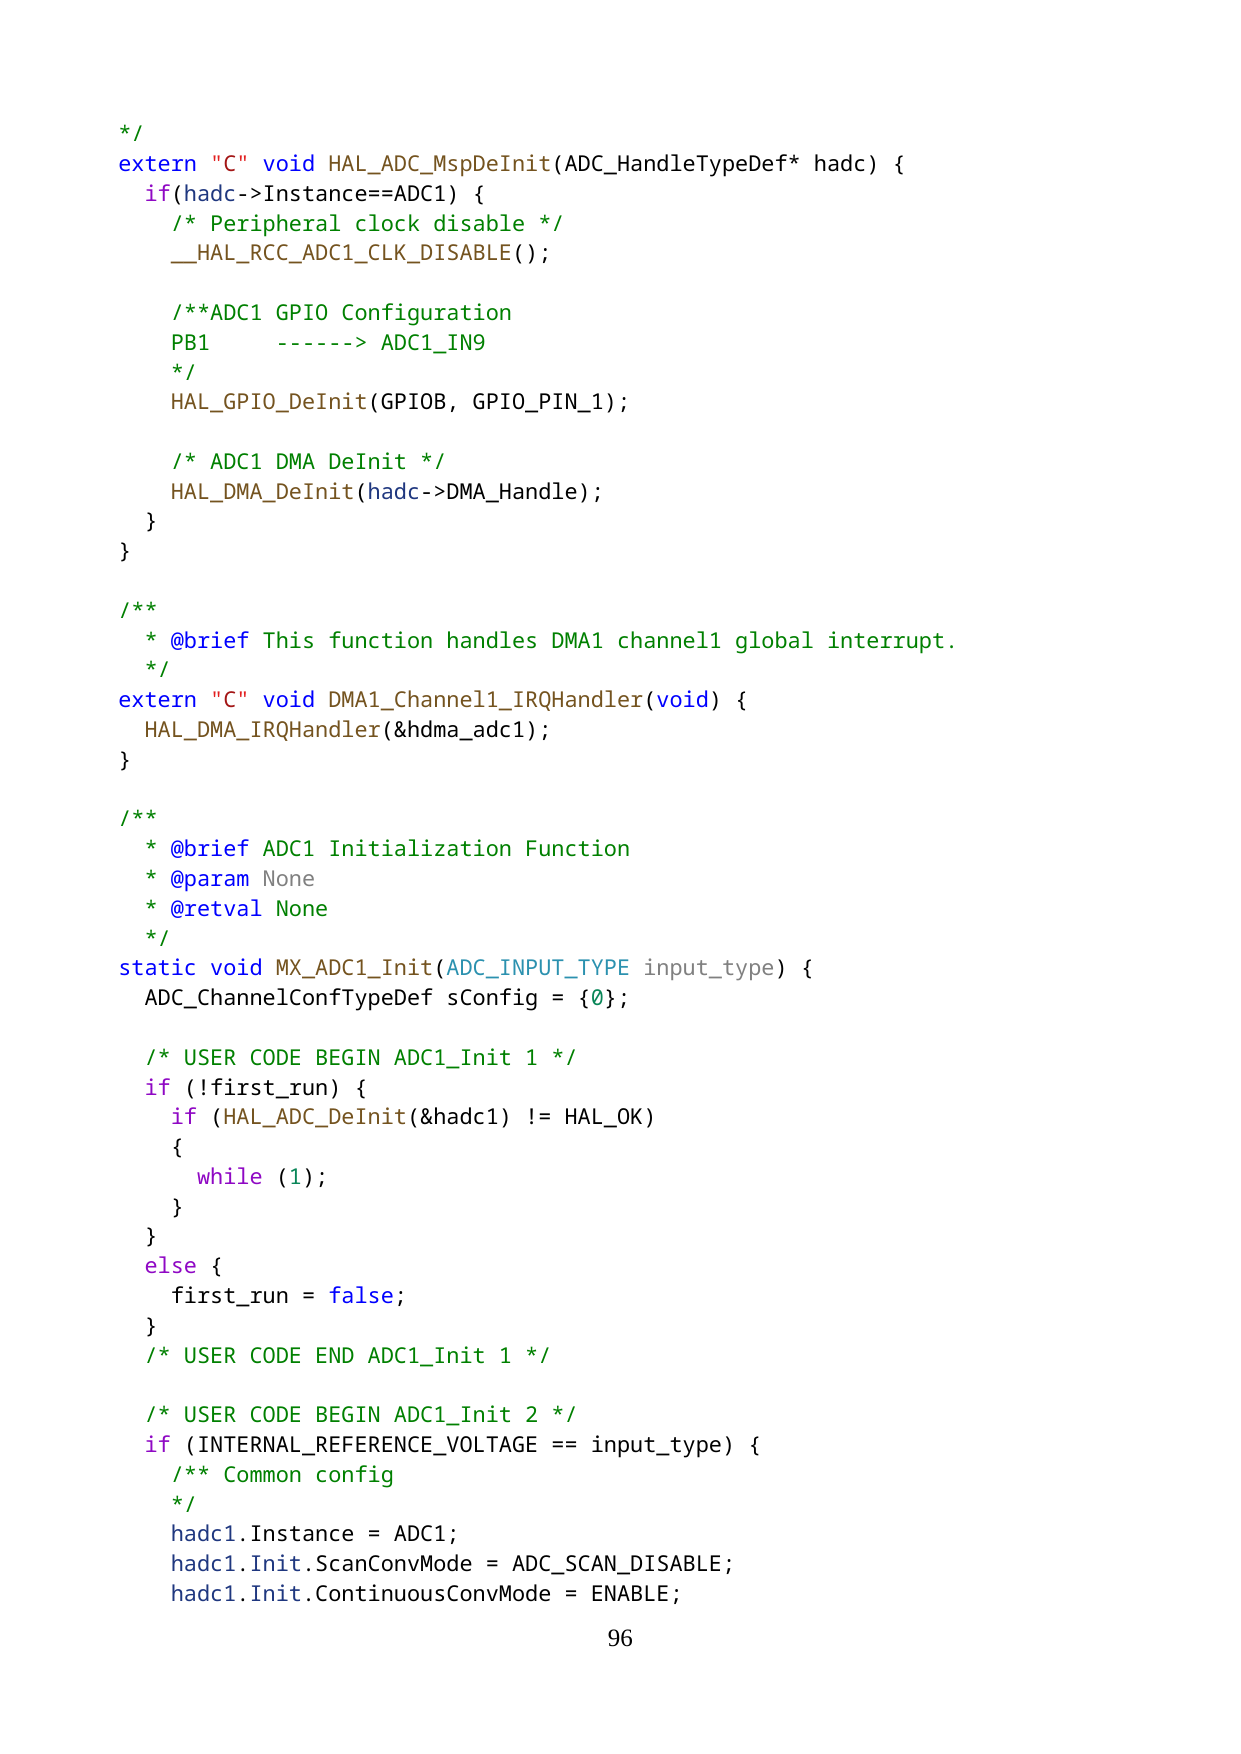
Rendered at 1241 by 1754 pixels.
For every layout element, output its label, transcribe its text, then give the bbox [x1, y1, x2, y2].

text while (1); [118, 1161, 1122, 1191]
text } [118, 535, 1122, 565]
text if (!first_run) { [118, 1071, 1122, 1101]
text } [118, 1191, 1122, 1220]
text } [118, 1310, 1122, 1339]
text first_run = false; [118, 1280, 1122, 1310]
text HAL_GPIO_DeInit(GPIOB, GPIO_PIN_1); [118, 386, 1122, 416]
text /* USER CODE END ADC1_Init 1 */ [118, 1339, 1122, 1369]
text hadc1.Init.ContinuousConvMode = ENABLE; [118, 1578, 1122, 1608]
text extern "C" void DMA1_Channel1_IRQHandler(void) { [118, 684, 1122, 714]
text * @retval None [118, 893, 1122, 922]
text extern "C" void HAL_ADC_MspDeInit(ADC_HandleTypeDef* hadc) { [118, 148, 1122, 178]
text PB1 ------> ADC1_IN9 [118, 327, 1122, 356]
text /* ADC1 DMA DeInit */ [118, 446, 1122, 476]
text /** Common config [118, 1459, 1122, 1488]
text */ [118, 654, 1122, 684]
text */ [118, 922, 1122, 952]
text if(hadc->Instance==ADC1) { [118, 178, 1122, 207]
text * @param None [118, 863, 1122, 893]
text else { [118, 1250, 1122, 1280]
text /**ADC1 GPIO Configuration [118, 297, 1122, 327]
text hadc1.Instance = ADC1; [118, 1518, 1122, 1548]
text * @brief This function handles DMA1 channel1 global interrupt. [118, 624, 1122, 654]
text if (INTERNAL_REFERENCE_VOLTAGE == input_type) { [118, 1429, 1122, 1459]
text /* USER CODE BEGIN ADC1_Init 2 */ [118, 1399, 1122, 1429]
text */ [118, 356, 1122, 386]
text HAL_DMA_DeInit(hadc->DMA_Handle); [118, 476, 1122, 505]
text if (HAL_ADC_DeInit(&hadc1) != HAL_OK) [118, 1101, 1122, 1131]
text hadc1.Init.ScanConvMode = ADC_SCAN_DISABLE; [118, 1548, 1122, 1578]
text /** [118, 803, 1122, 833]
text HAL_DMA_IRQHandler(&hdma_adc1); [118, 714, 1122, 744]
text */ [118, 1488, 1122, 1518]
text */ [118, 118, 1122, 148]
text ADC_ChannelConfTypeDef sConfig = {0}; [118, 982, 1122, 1012]
text } [118, 1220, 1122, 1250]
text } [118, 505, 1122, 535]
text /* Peripheral clock disable */ [118, 207, 1122, 237]
text /** [118, 595, 1122, 624]
text /* USER CODE BEGIN ADC1_Init 1 */ [118, 1042, 1122, 1071]
text { [118, 1131, 1122, 1161]
text * @brief ADC1 Initialization Function [118, 833, 1122, 863]
text } [118, 744, 1122, 773]
text __HAL_RCC_ADC1_CLK_DISABLE(); [118, 237, 1122, 267]
text static void MX_ADC1_Init(ADC_INPUT_TYPE input_type) { [118, 952, 1122, 982]
